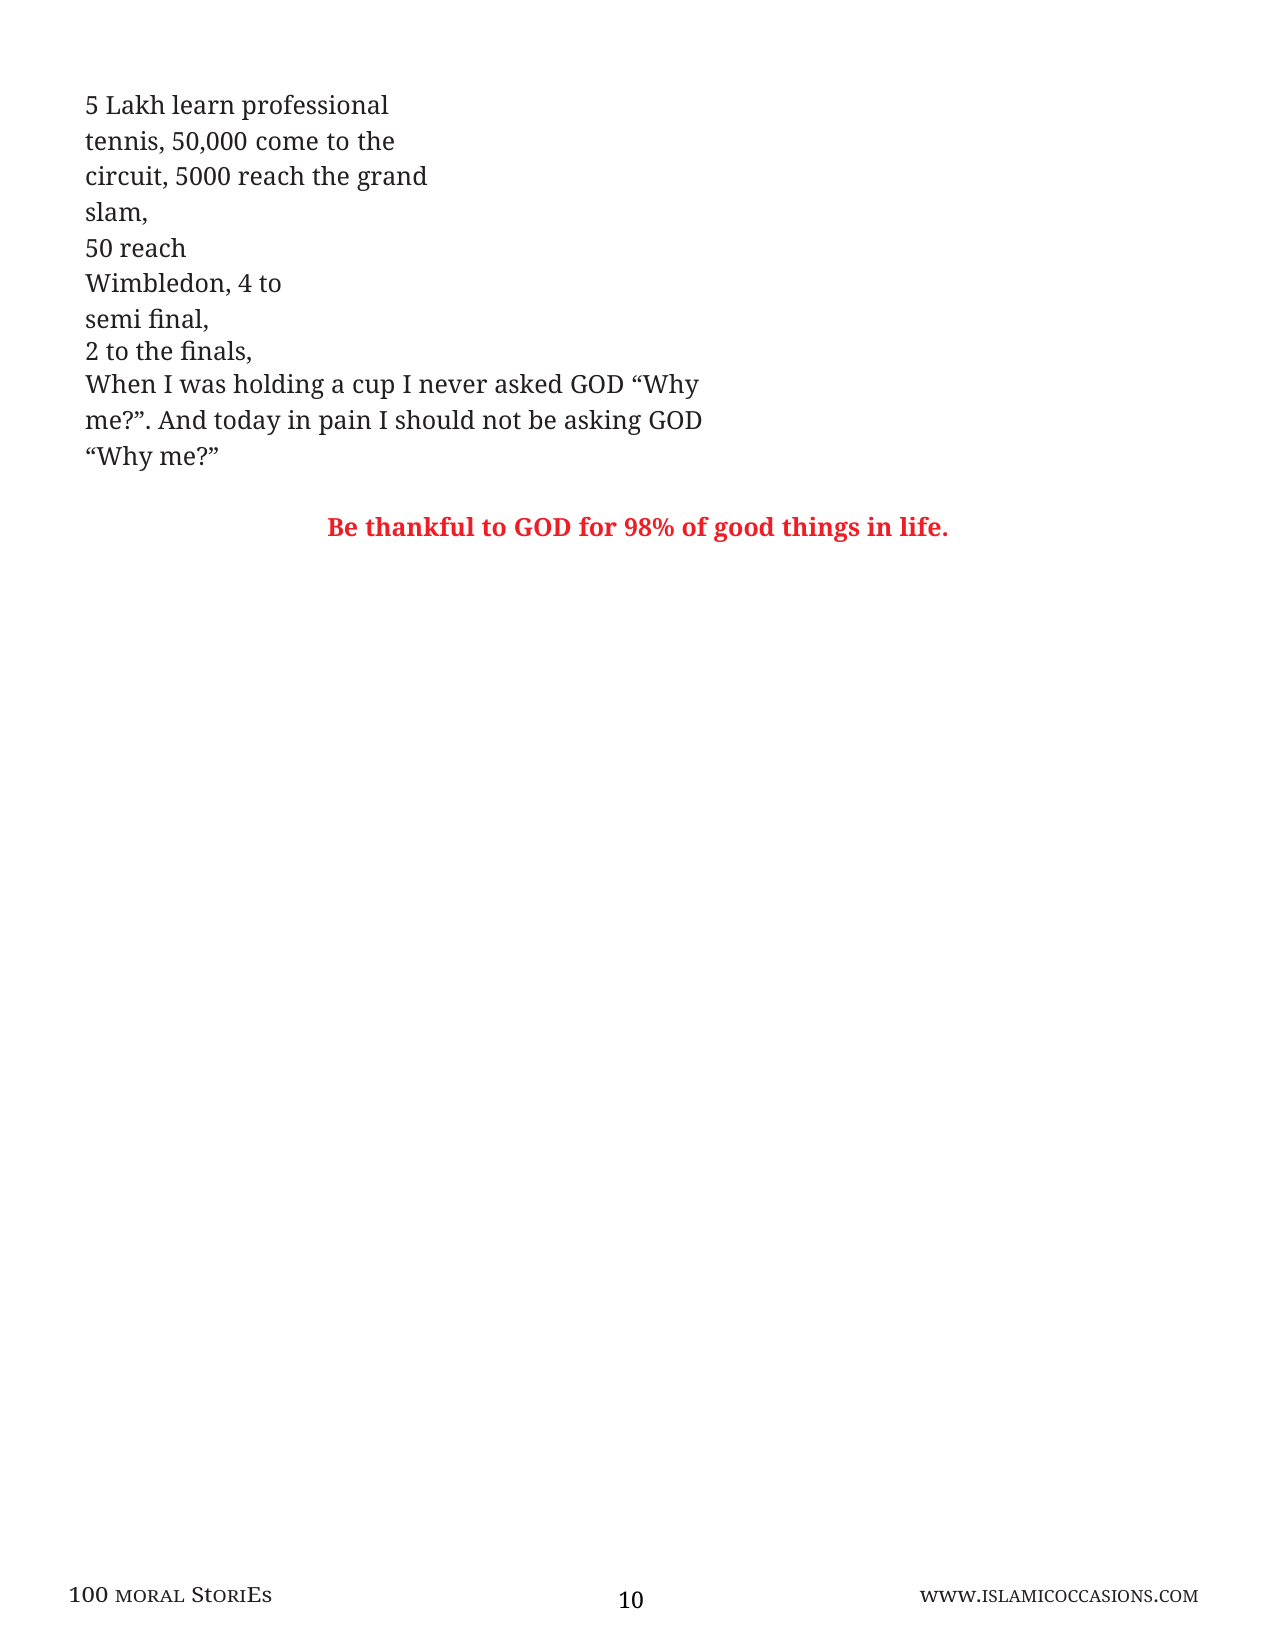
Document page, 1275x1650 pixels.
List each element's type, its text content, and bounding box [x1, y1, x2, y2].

text Be thankful to GOD for 98% of good things in life. [87, 510, 1189, 544]
text When I was holding a cup I never asked GOD “Why me?”. And today in pain I should not be asking GOD “Why me?” [85, 367, 748, 473]
list to the finals, [85, 338, 1210, 366]
text 50 reach Wimbledon, 4 to semi final, [85, 230, 325, 336]
text 5 Lakh learn professional tennis, 50,000 come to the circuit, 5000 reach the grand slam, [85, 87, 448, 229]
